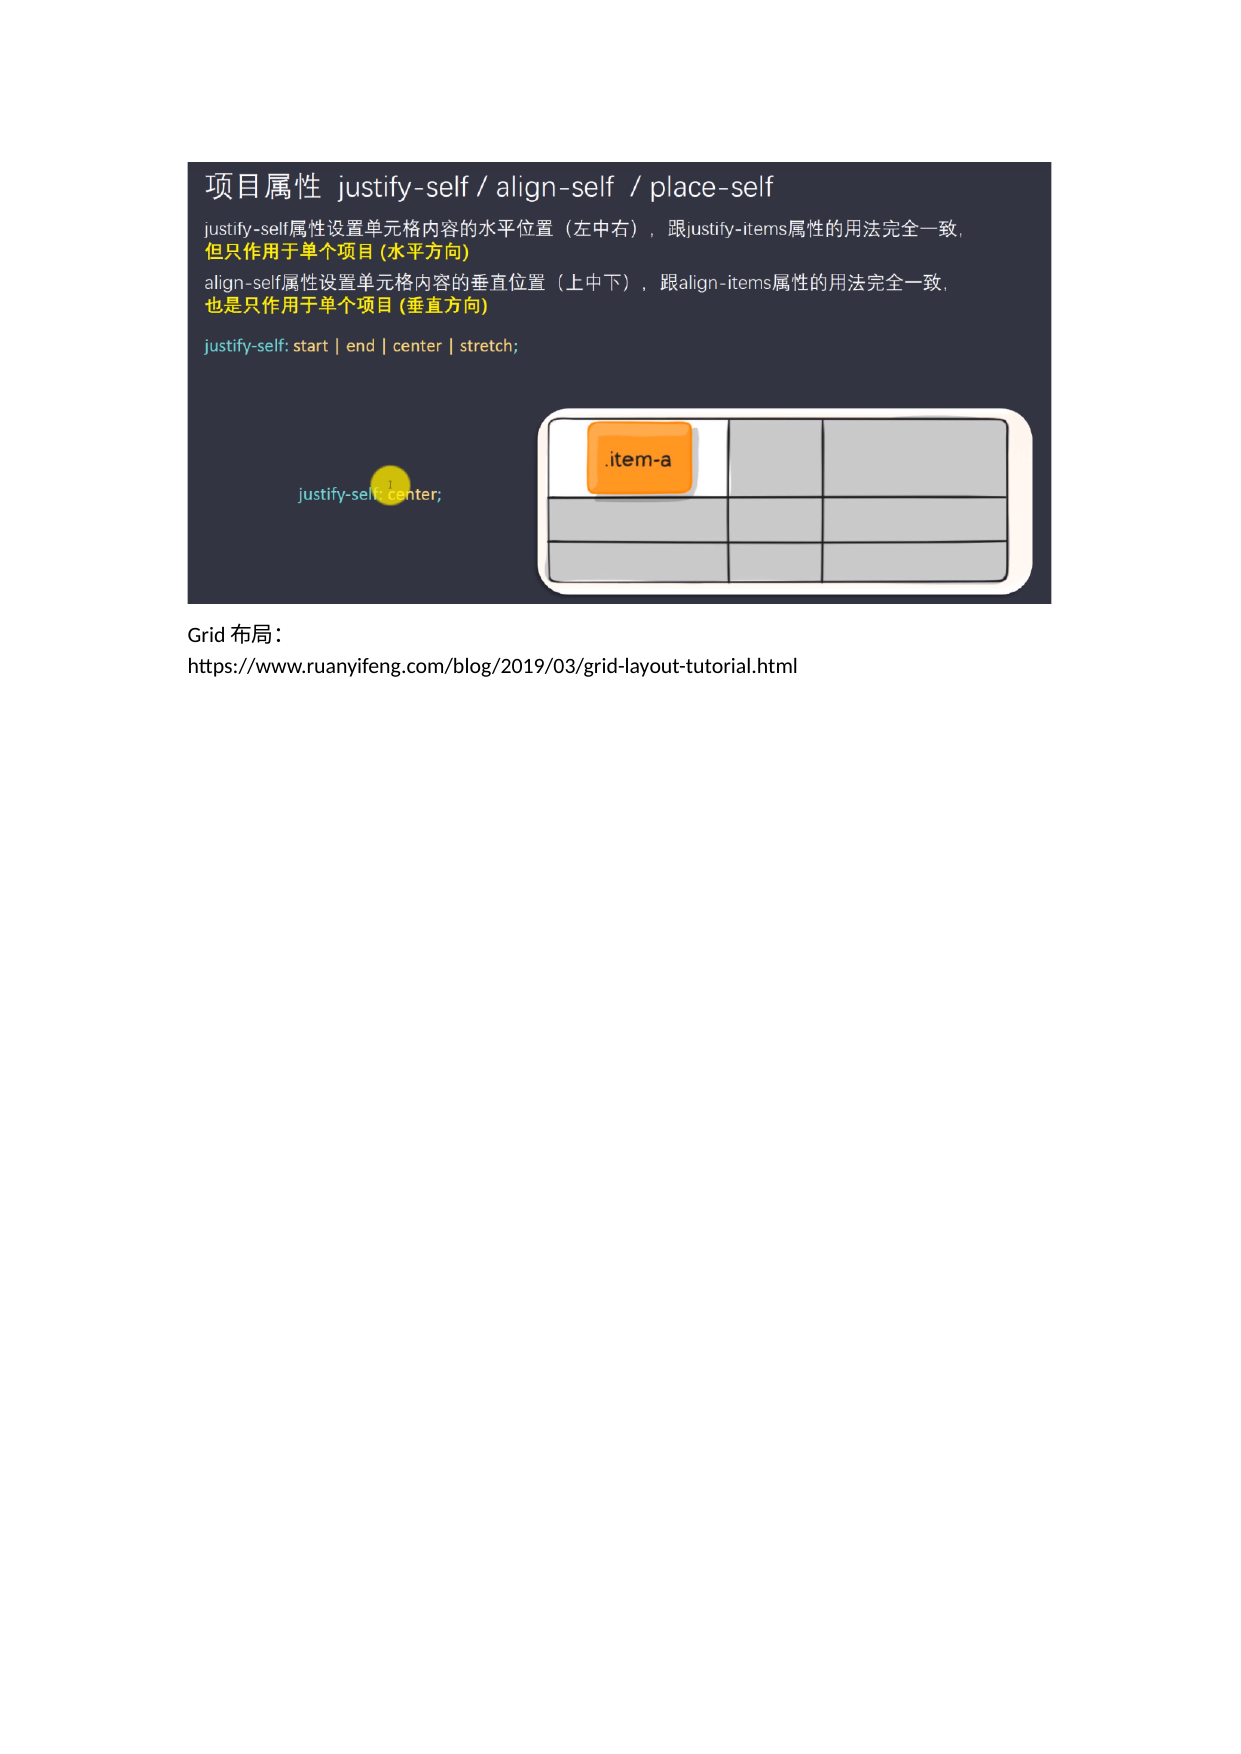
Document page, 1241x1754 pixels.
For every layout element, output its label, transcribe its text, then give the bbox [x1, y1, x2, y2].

text https://www.ruanyifeng.com/blog/2019/03/grid-layout-tutorial.html [187, 649, 1053, 682]
picture [187, 162, 1052, 604]
text Grid布局： [187, 617, 1053, 649]
